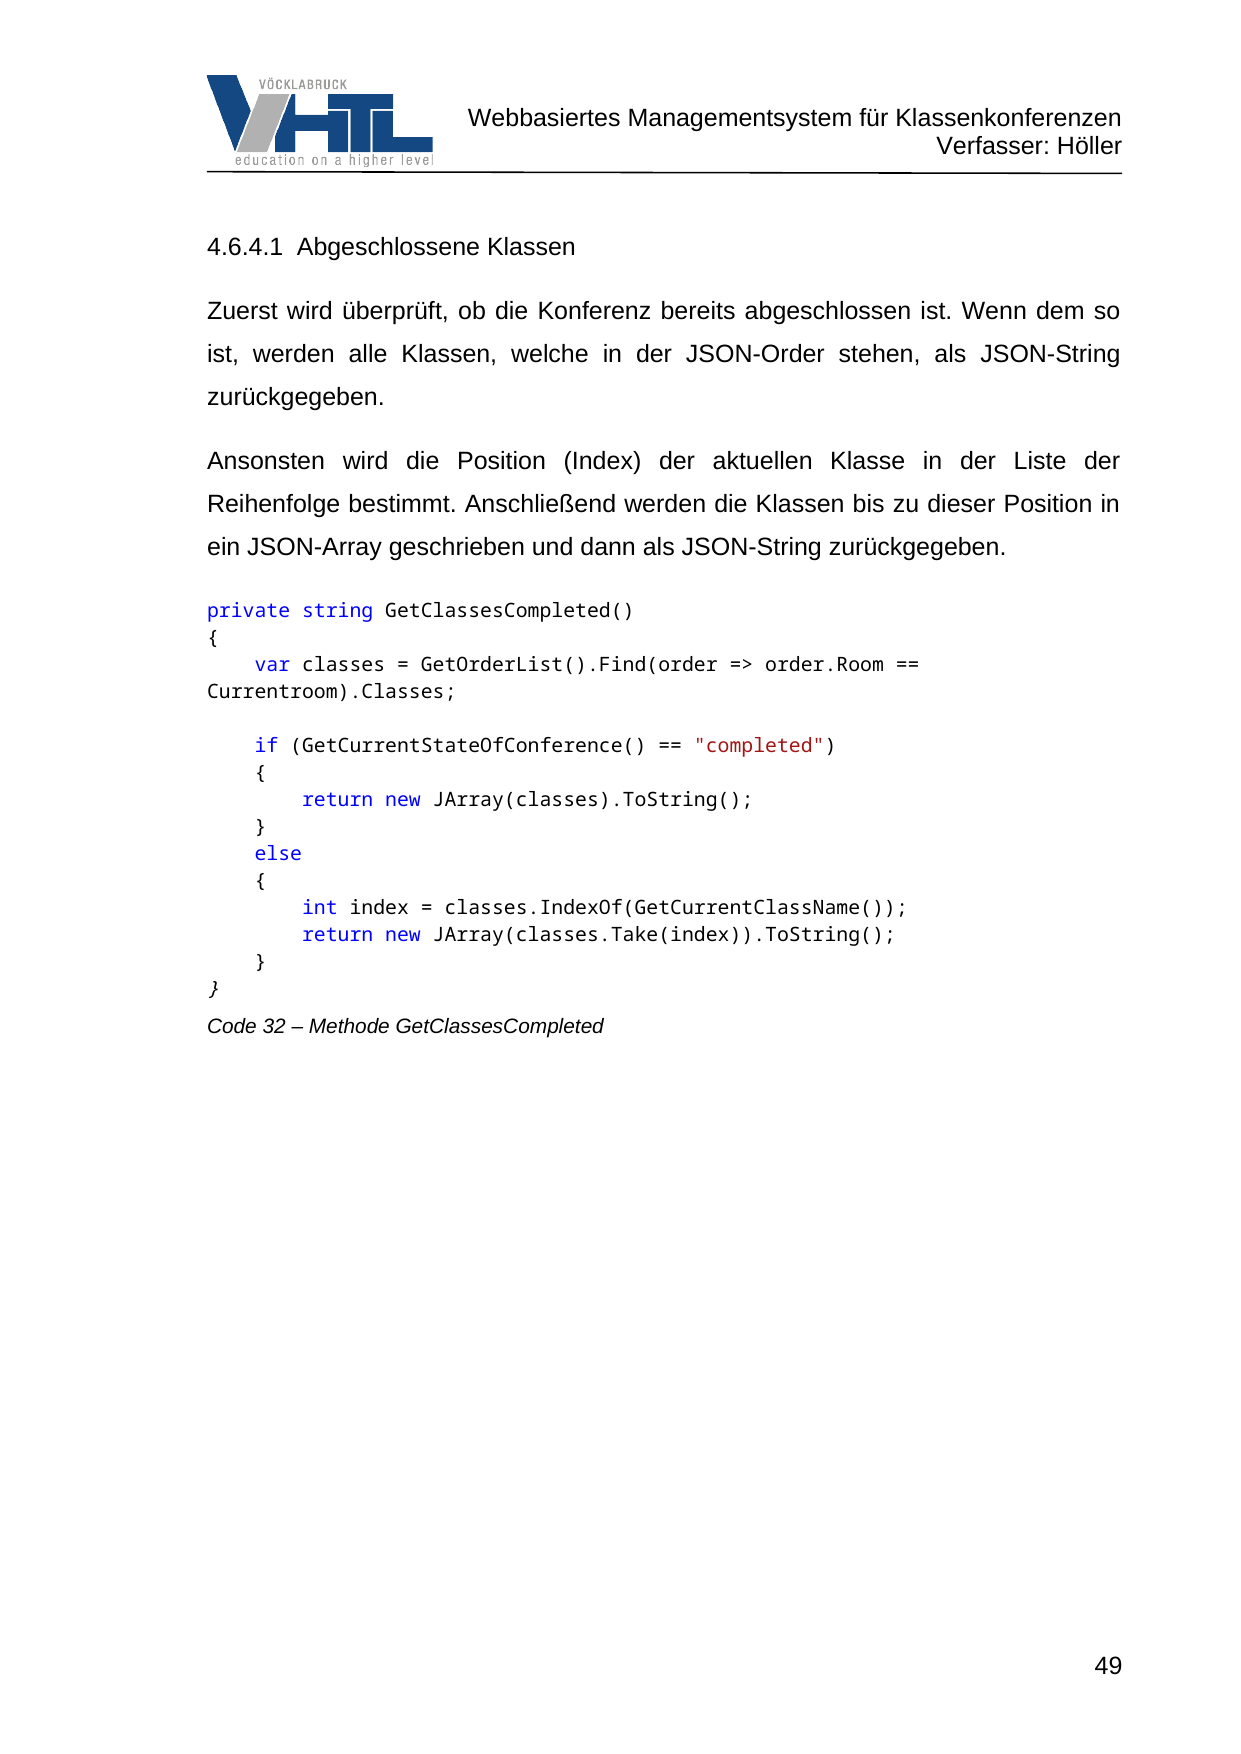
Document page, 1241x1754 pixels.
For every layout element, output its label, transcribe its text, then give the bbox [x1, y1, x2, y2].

text } [207, 974, 1122, 1001]
text else [207, 839, 1122, 866]
text if (GetCurrentStateOfConference() == "completed") [207, 731, 1122, 758]
text Ansonsten wird die Position (Index) der aktuellen Klasse in der Liste der Reihenfolge bestimmt. Anschließend werden die Klassen bis zu dieser Position in ein JSON-Array geschrieben und dann als JSON-String zurückgegeben. [207, 446, 1122, 561]
text } [207, 812, 1122, 839]
text Code 32 – Methode GetClassesCompleted [207, 1014, 1122, 1038]
text int index = classes.IndexOf(GetCurrentClassName()); [207, 893, 1122, 920]
subtitle Abgeschlossene Klassen [207, 232, 1122, 261]
text Zuerst wird überprüft, ob die Konferenz bereits abgeschlossen ist. Wenn dem so ist, werden alle Klassen, welche in der JSON-Order stehen, als JSON-String zurückgegeben. [207, 296, 1122, 411]
text { [207, 758, 1122, 785]
text private string GetClassesCompleted() [207, 596, 1122, 623]
text return new JArray(classes.Take(index)).ToString(); [207, 920, 1122, 947]
text } [207, 947, 1122, 974]
text { [207, 623, 1122, 650]
picture [206, 75, 433, 167]
text var classes = GetOrderList().Find(order => order.Room == Currentroom).Classes; [207, 650, 1122, 704]
text { [207, 866, 1122, 893]
text return new JArray(classes).ToString(); [207, 785, 1122, 812]
